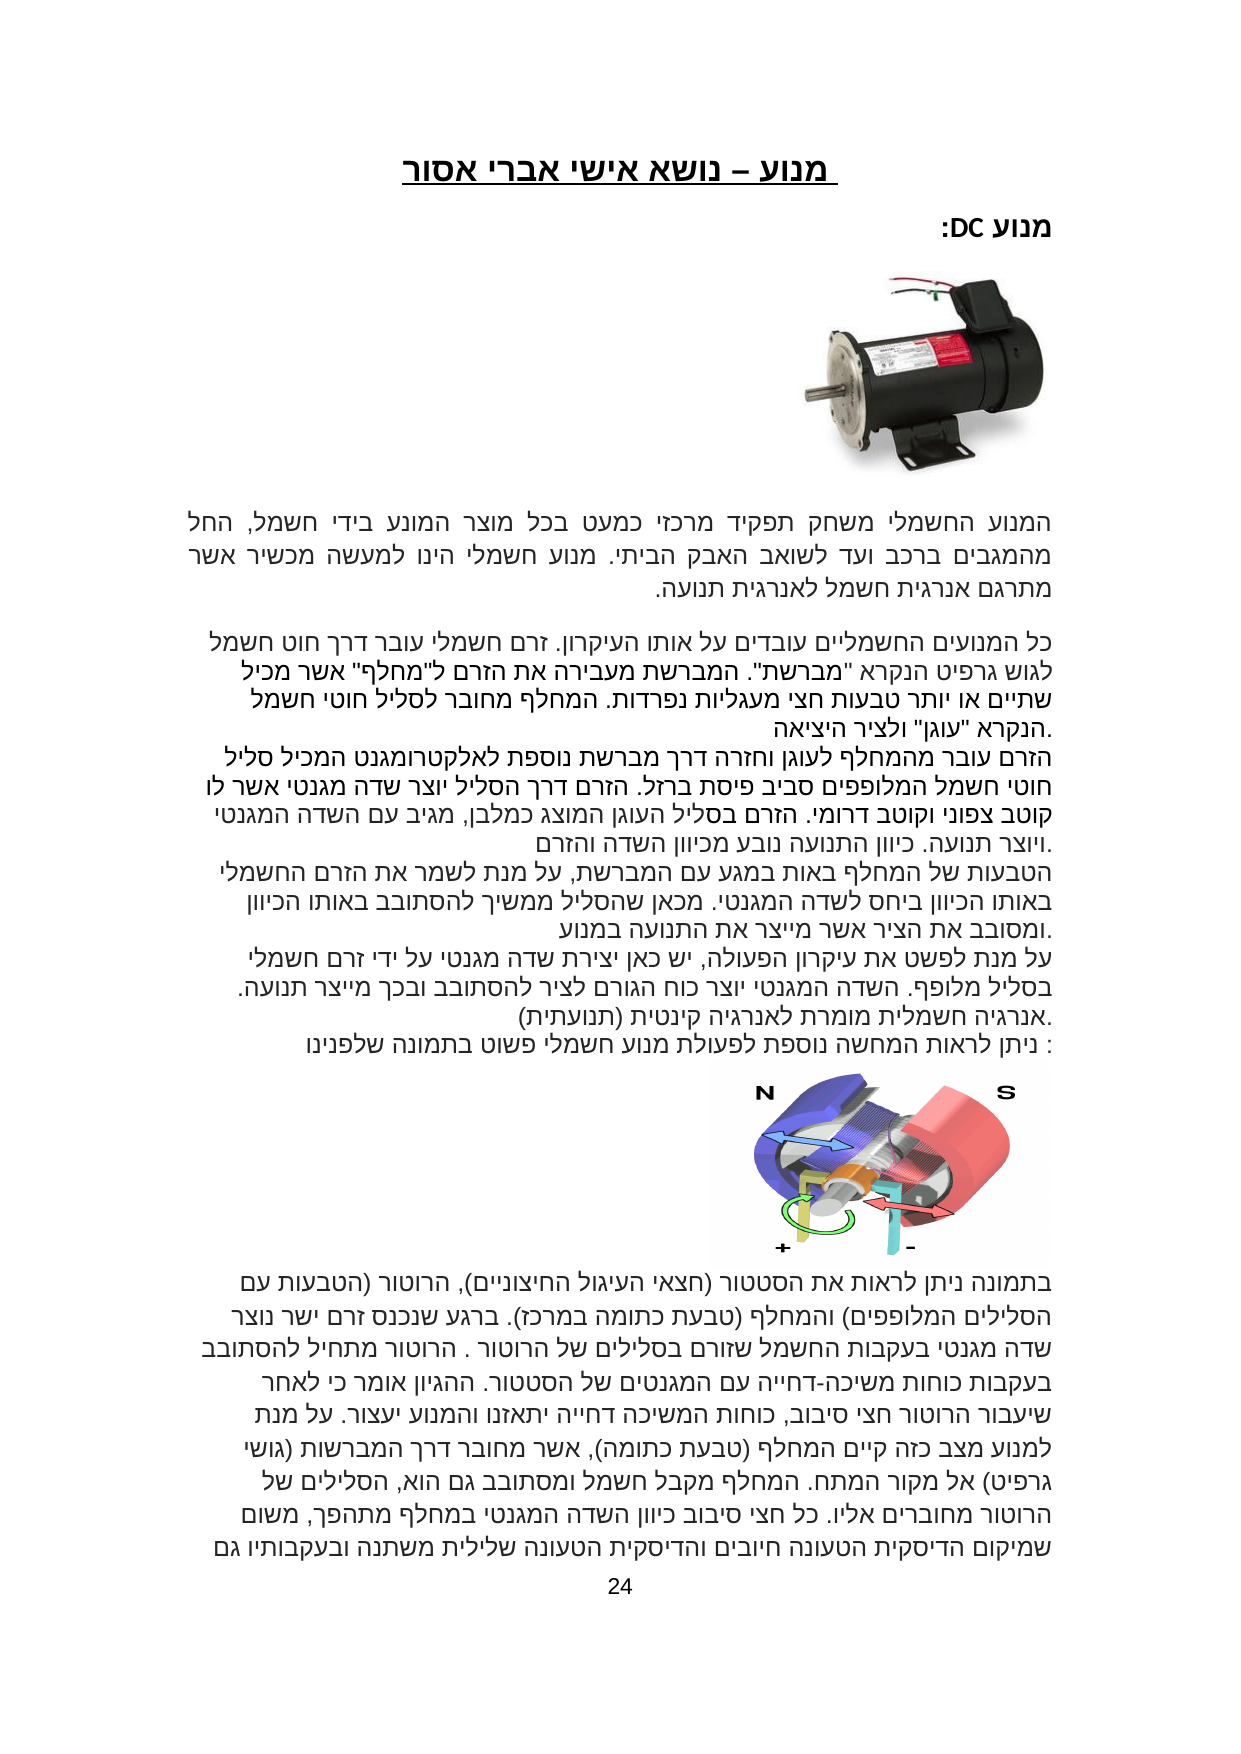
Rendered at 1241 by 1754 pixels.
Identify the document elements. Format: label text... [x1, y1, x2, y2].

picture [707, 1059, 1053, 1269]
text הטבעות של המחלף באות במגע עם המברשת, על מנת לשמר את הזרם החשמלי באותו הכיוון ביחס לשדה המגנטי. מכאן שהסליל ממשיך להסתובב באותו הכיוון ומסובב את הציר אשר מייצר את התנועה במנוע. [187, 858, 1053, 944]
text על מנת לפשט את עיקרון הפעולה, יש כאן יצירת שדה מגנטי על ידי זרם חשמלי בסליל מלופף. השדה המגנטי יוצר כוח הגורם לציר להסתובב ובכך מייצר תנועה. אנרגיה חשמלית מומרת לאנרגיה קינטית (תנועתית). [187, 944, 1053, 1030]
picture [796, 271, 1053, 483]
text מנוע DC: [187, 209, 1053, 245]
text המנוע החשמלי משחק תפקיד מרכזי כמעט בכל מוצר המונע בידי חשמל, החל מהמגבים ברכב ועד לשואב האבק הביתי. מנוע חשמלי הינו למעשה מכשיר אשר מתרגם אנרגית חשמל לאנרגית תנועה. [187, 508, 1053, 603]
text הזרם עובר מהמחלף לעוגן וחזרה דרך מברשת נוספת לאלקטרומגנט המכיל סליל חוטי חשמל המלופפים סביב פיסת ברזל. הזרם דרך הסליל יוצר שדה מגנטי אשר לו קוטב צפוני וקוטב דרומי. הזרם בסליל העוגן המוצג כמלבן, מגיב עם השדה המגנטי ויוצר תנועה. כיוון התנועה נובע מכיוון השדה והזרם. [187, 743, 1053, 858]
text כל המנועים החשמליים עובדים על אותו העיקרון. זרם חשמלי עובר דרך חוט חשמל לגוש גרפיט הנקרא "מברשת". המברשת מעבירה את הזרם ל"מחלף" אשר מכיל שתיים או יותר טבעות חצי מעגליות נפרדות. המחלף מחובר לסליל חוטי חשמל הנקרא "עוגן" ולציר היציאה. [187, 628, 1053, 743]
subtitle מנוע – נושא אישי אברי אסור [187, 150, 1053, 188]
text ניתן לראות המחשה נוספת לפעולת מנוע חשמלי פשוט בתמונה שלפנינו : [187, 1030, 1053, 1059]
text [187, 1268, 1053, 1561]
